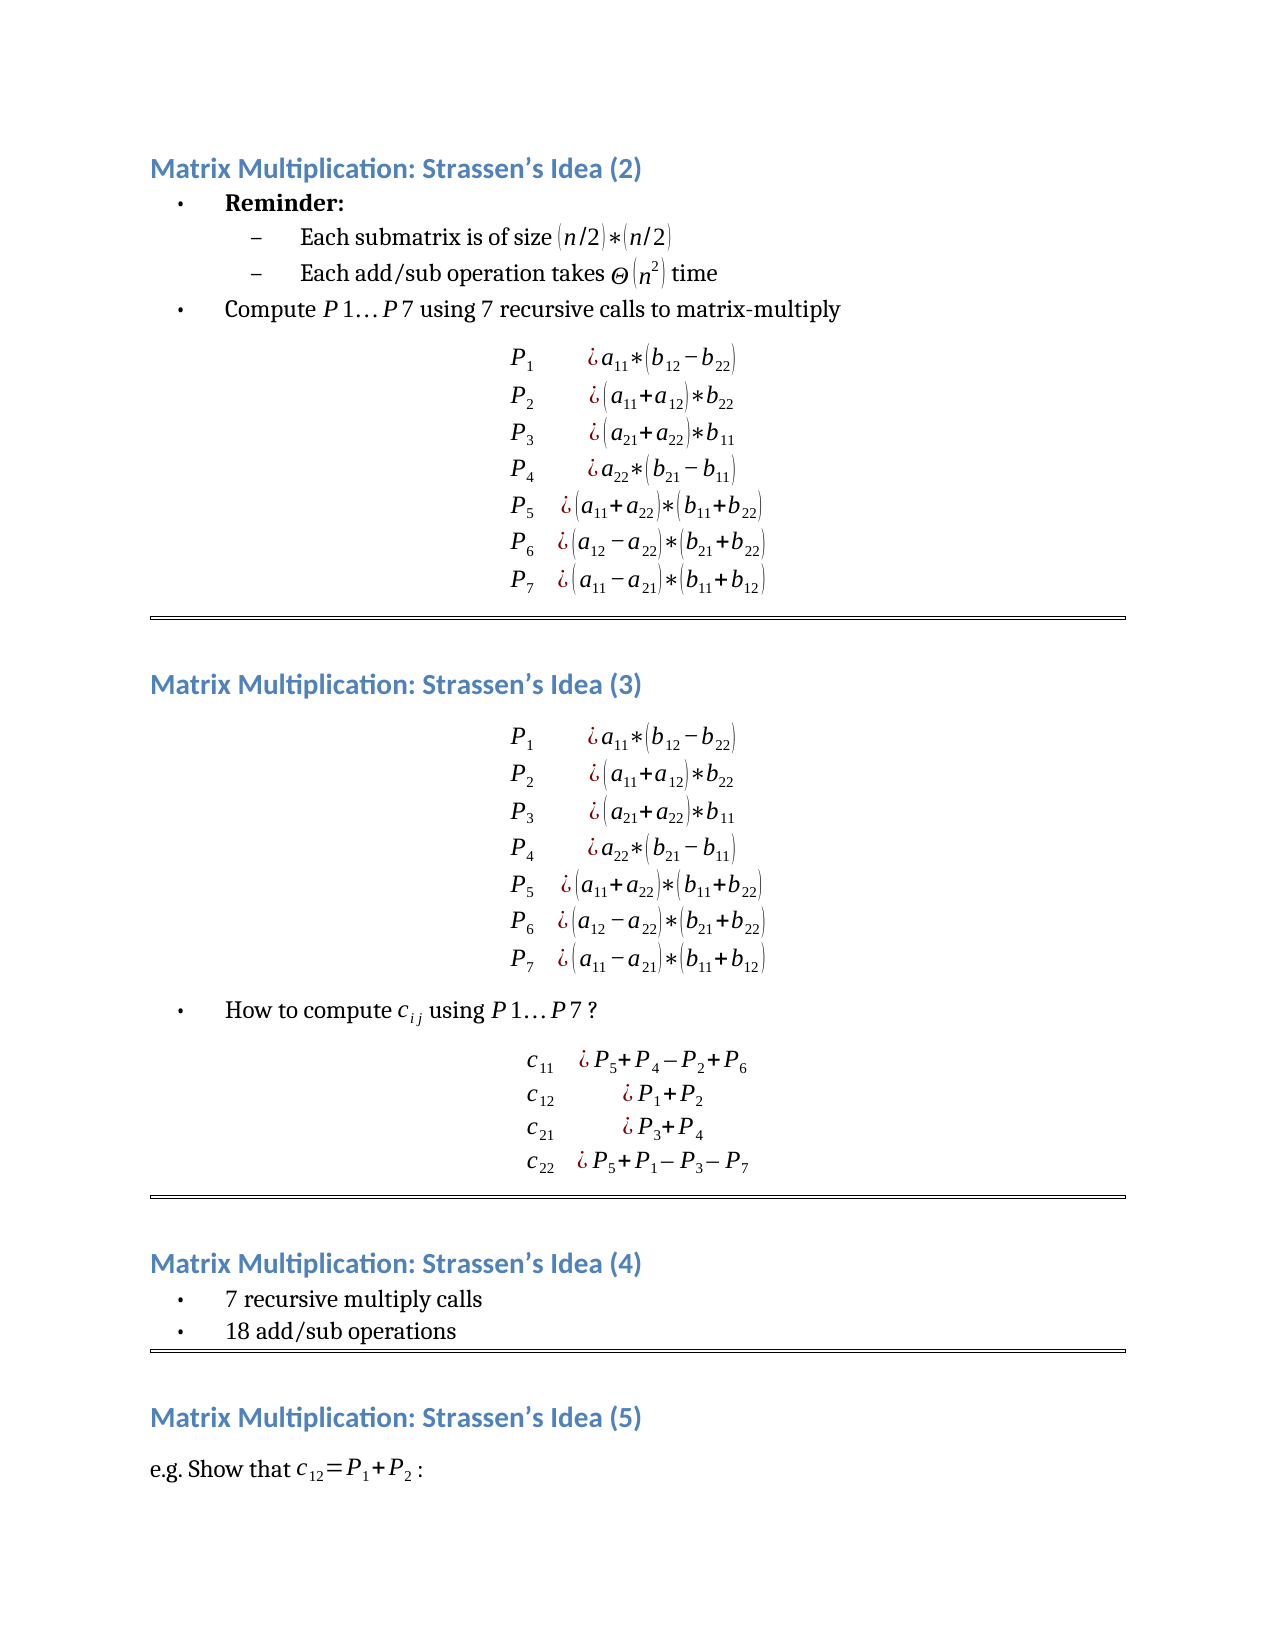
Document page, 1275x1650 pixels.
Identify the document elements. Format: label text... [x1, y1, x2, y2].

text e.g. Show that : [150, 1454, 1125, 1485]
list add/sub operations [175, 1317, 1125, 1346]
subtitle Matrix Multiplication: Strassen’s Idea (3) [150, 666, 1125, 702]
list recursive multiply calls [175, 1285, 1125, 1313]
list Reminder: [175, 189, 1125, 218]
subtitle Matrix Multiplication: Strassen’s Idea (4) [150, 1245, 1125, 1281]
list Compute using recursive calls to matrix-multiply [175, 294, 1125, 323]
subtitle Matrix Multiplication: Strassen’s Idea (2) [150, 150, 1125, 186]
subtitle Matrix Multiplication: Strassen’s Idea (5) [150, 1399, 1125, 1435]
list How to compute using ? [175, 995, 1125, 1027]
list Each submatrix is of size [250, 222, 1125, 252]
list Each add/sub operation takes time [250, 256, 1125, 291]
